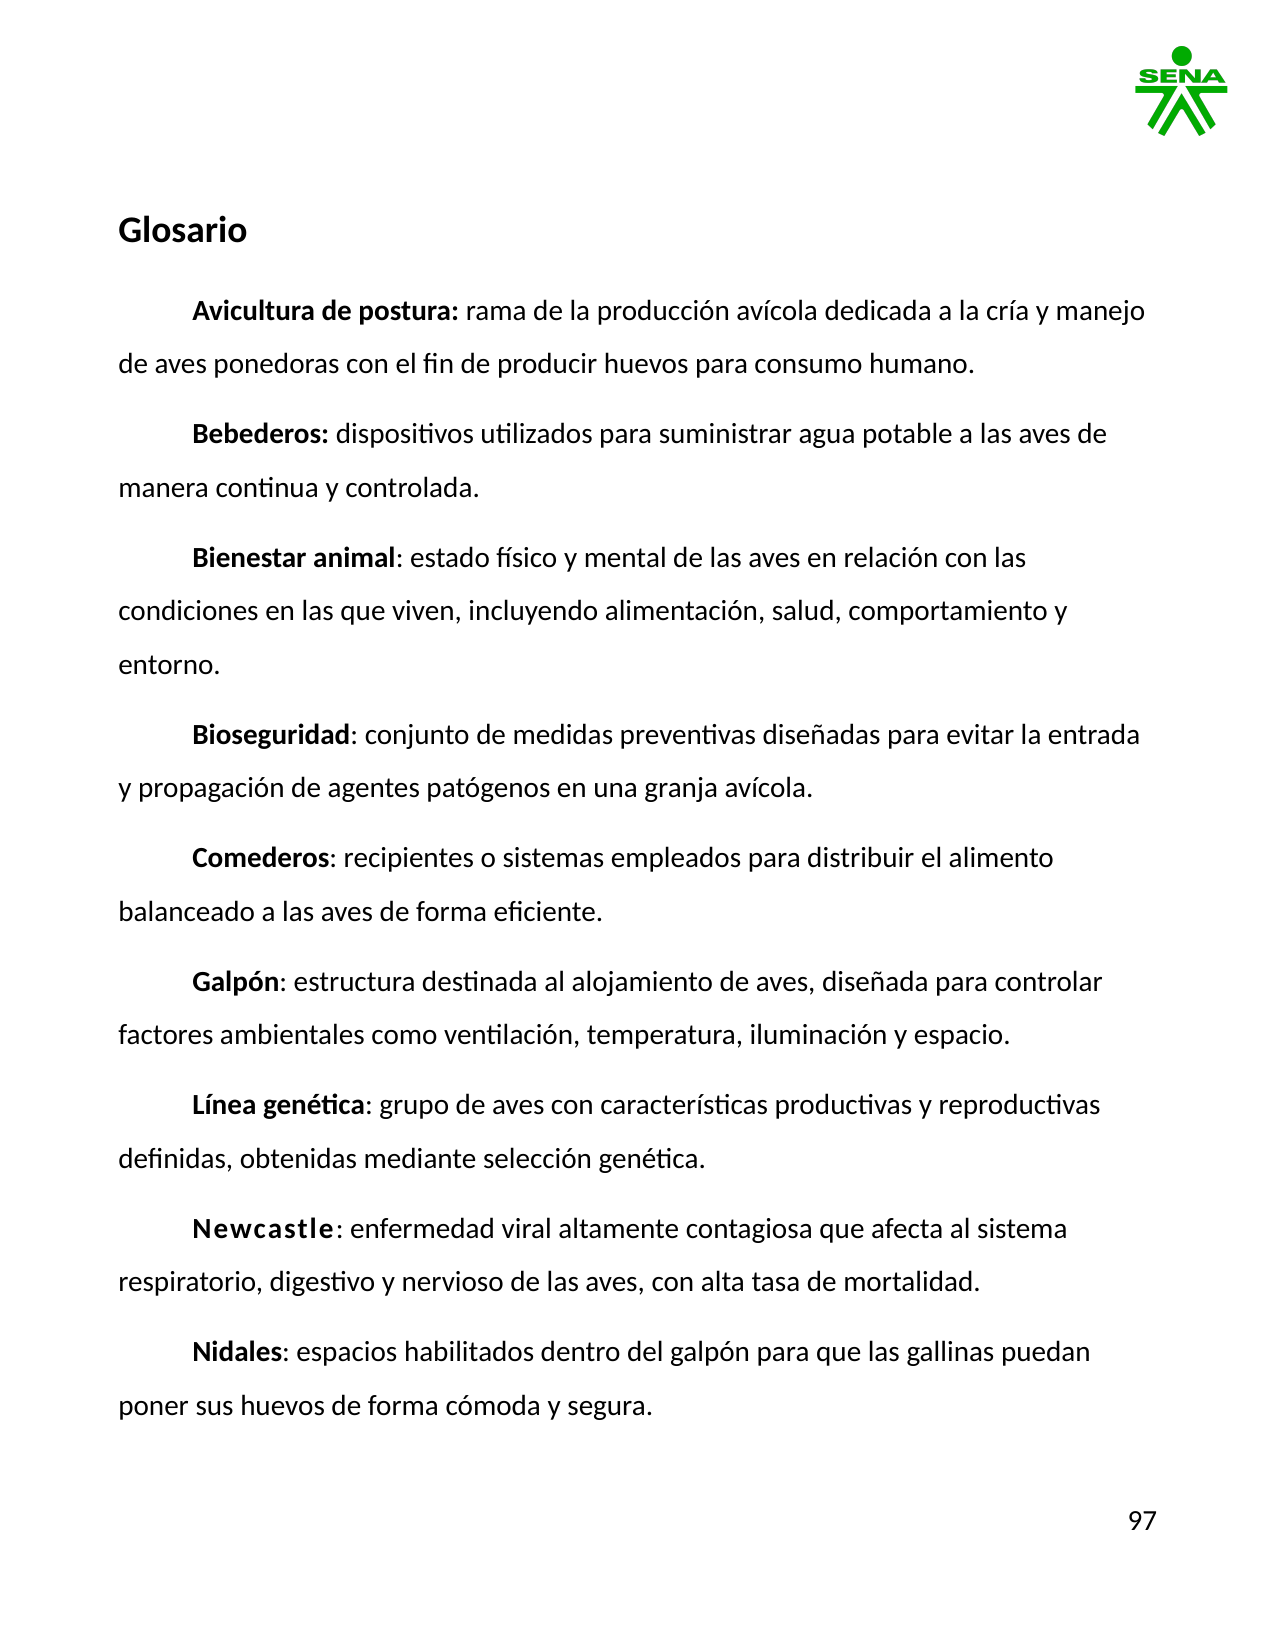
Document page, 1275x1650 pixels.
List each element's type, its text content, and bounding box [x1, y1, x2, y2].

text Galpón: estructura destinada al alojamiento de aves, diseñada para controlar factores ambientales como ventilación, temperatura, iluminación y espacio. [118, 963, 1157, 1052]
text Avicultura de postura: rama de la producción avícola dedicada a la cría y manejo de aves ponedoras con el fin de producir huevos para consumo humano. [118, 292, 1157, 381]
text Nidales: espacios habilitados dentro del galpón para que las gallinas puedan poner sus huevos de forma cómoda y segura. [118, 1333, 1157, 1423]
text Bienestar animal: estado físico y mental de las aves en relación con las condiciones en las que viven, incluyendo alimentación, salud, comportamiento y entorno. [118, 539, 1157, 681]
text Newcastle: enfermedad viral altamente contagiosa que afecta al sistema respiratorio, digestivo y nervioso de las aves, con alta tasa de mortalidad. [118, 1210, 1157, 1299]
text Bioseguridad: conjunto de medidas preventivas diseñadas para evitar la entrada y propagación de agentes patógenos en una granja avícola. [118, 716, 1157, 805]
picture [1135, 46, 1228, 136]
text Bebederos: dispositivos utilizados para suministrar agua potable a las aves de manera continua y controlada. [118, 415, 1157, 504]
text Línea genética: grupo de aves con características productivas y reproductivas definidas, obtenidas mediante selección genética. [118, 1086, 1157, 1176]
text Comederos: recipientes o sistemas empleados para distribuir el alimento balanceado a las aves de forma eficiente. [118, 839, 1157, 928]
text Glosario [118, 206, 1157, 252]
